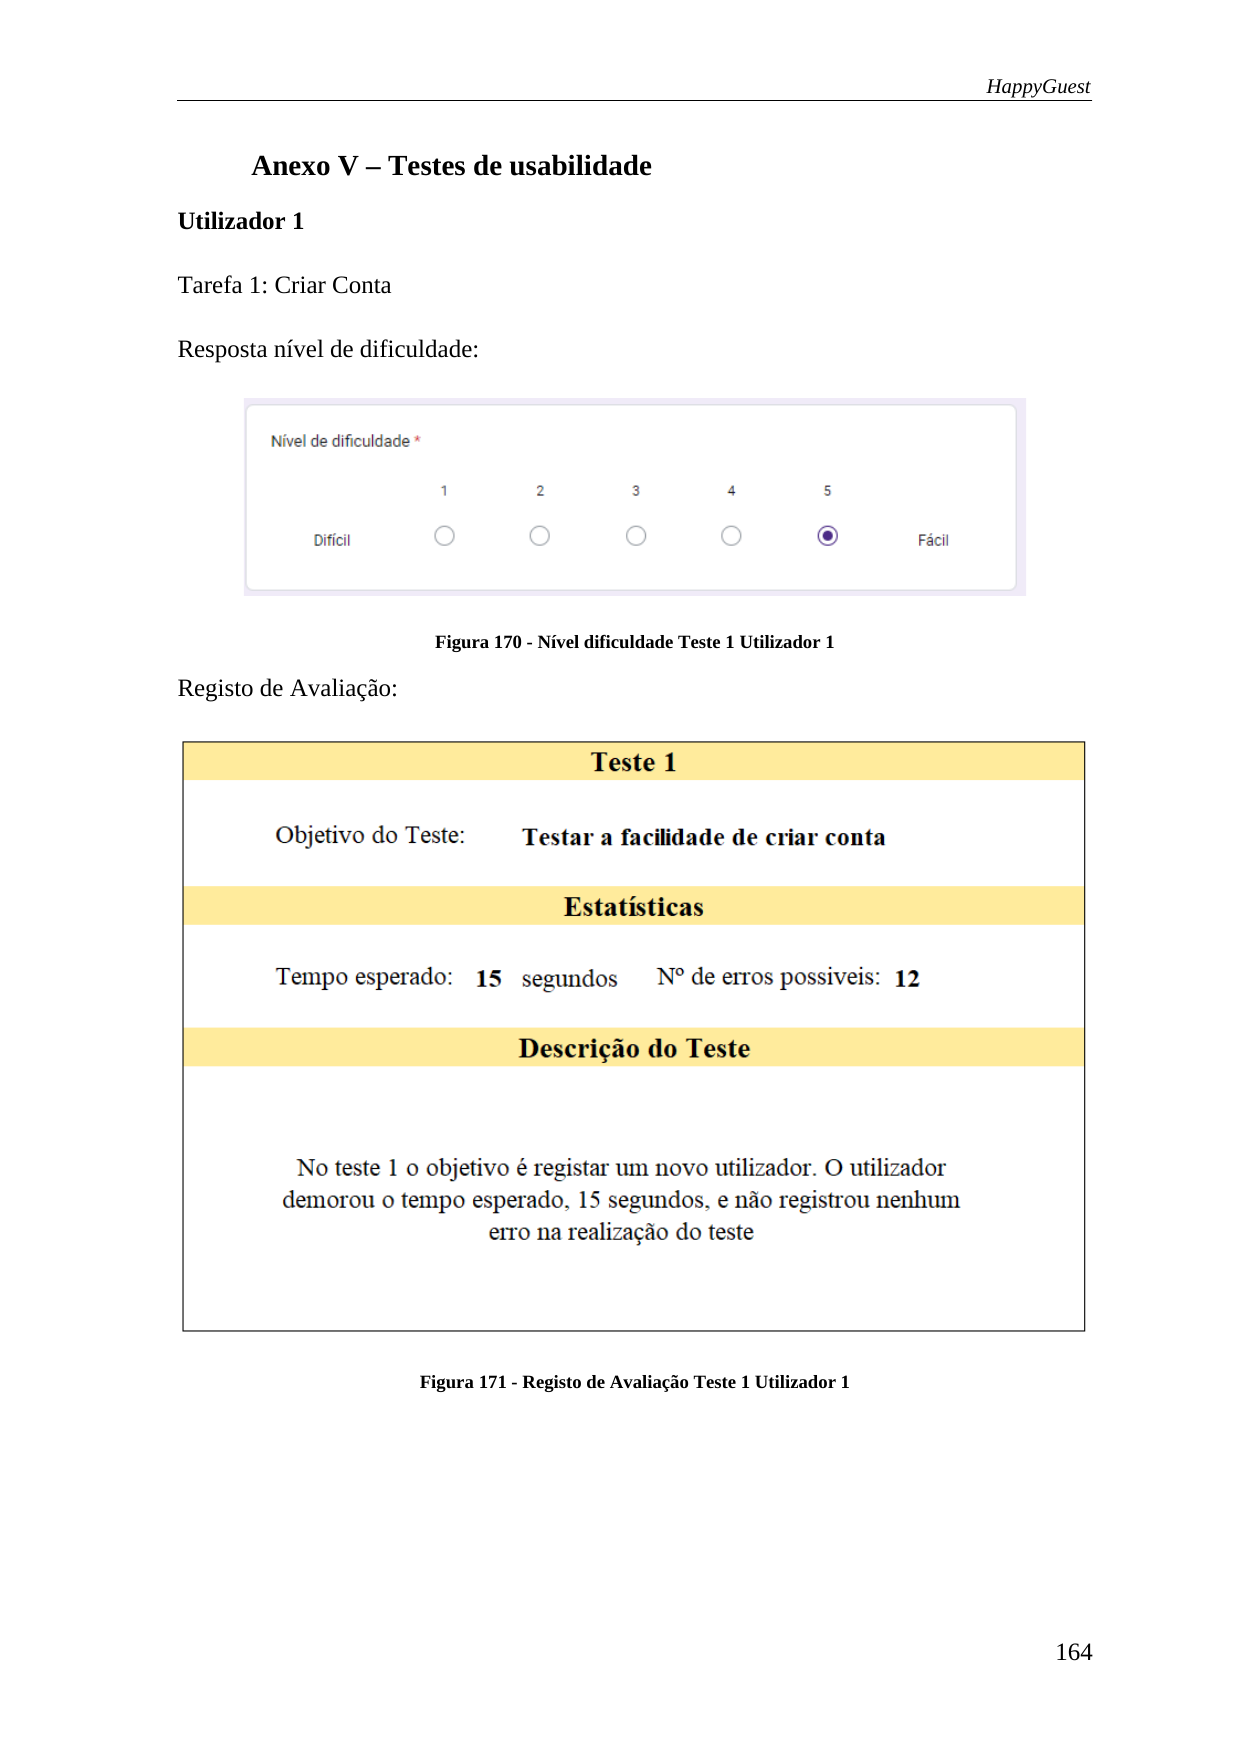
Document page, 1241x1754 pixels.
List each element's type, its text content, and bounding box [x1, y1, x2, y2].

picture [177, 737, 1093, 1336]
text Resposta nível de dificuldade: [177, 334, 1092, 363]
picture [243, 398, 1027, 596]
text Registo de Avaliação: [177, 673, 1092, 702]
subtitle Anexo V – Testes de usabilidade [251, 148, 1092, 181]
text Tarefa 1: Criar Conta [177, 270, 1092, 299]
text Utilizador 1 [177, 206, 1092, 235]
